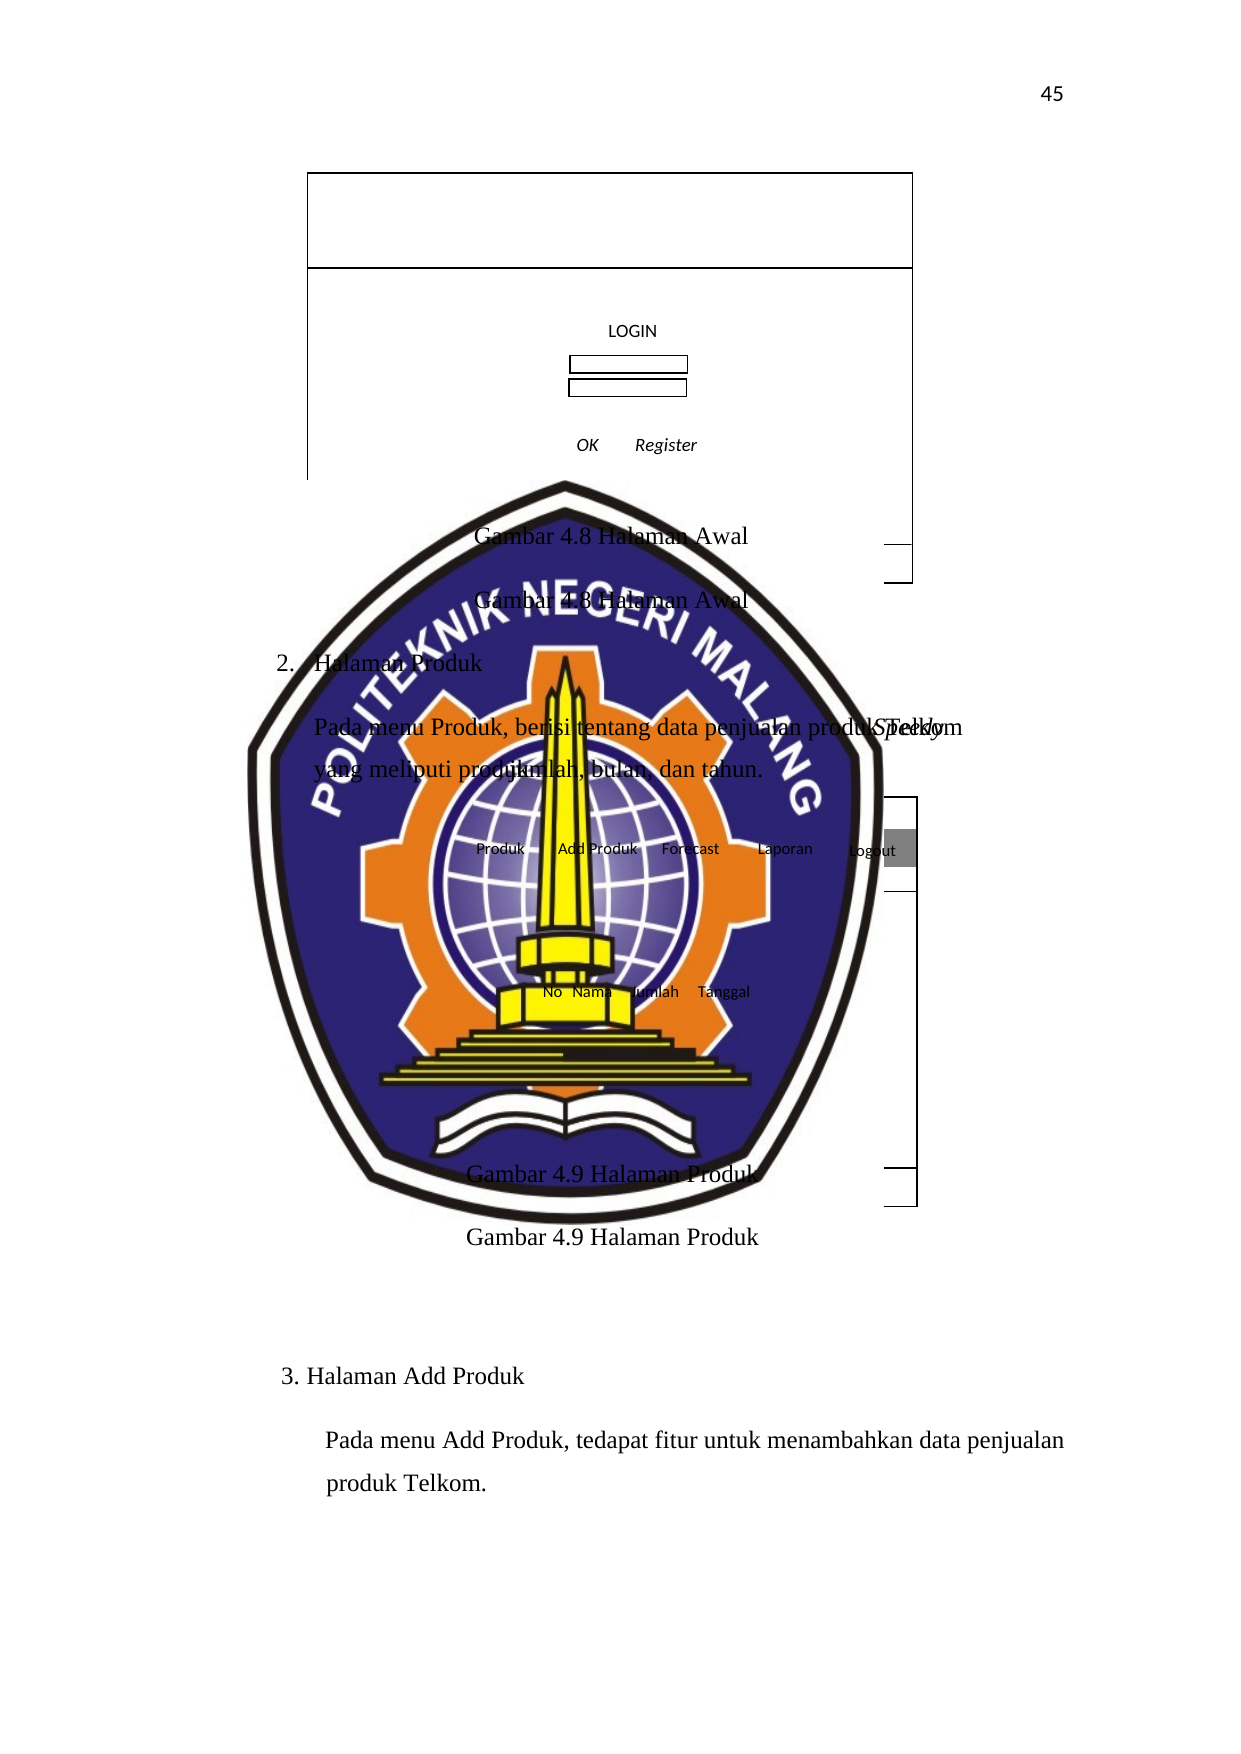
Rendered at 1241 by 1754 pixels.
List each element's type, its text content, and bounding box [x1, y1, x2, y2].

picture [878, 720, 884, 727]
text 3. Halaman Add Produk [281, 1361, 1065, 1390]
text Pada menu Add Produk, tedapat fitur untuk menambahkan data penjualan produk Telkom. [325, 1425, 1065, 1497]
picture [247, 480, 884, 1225]
